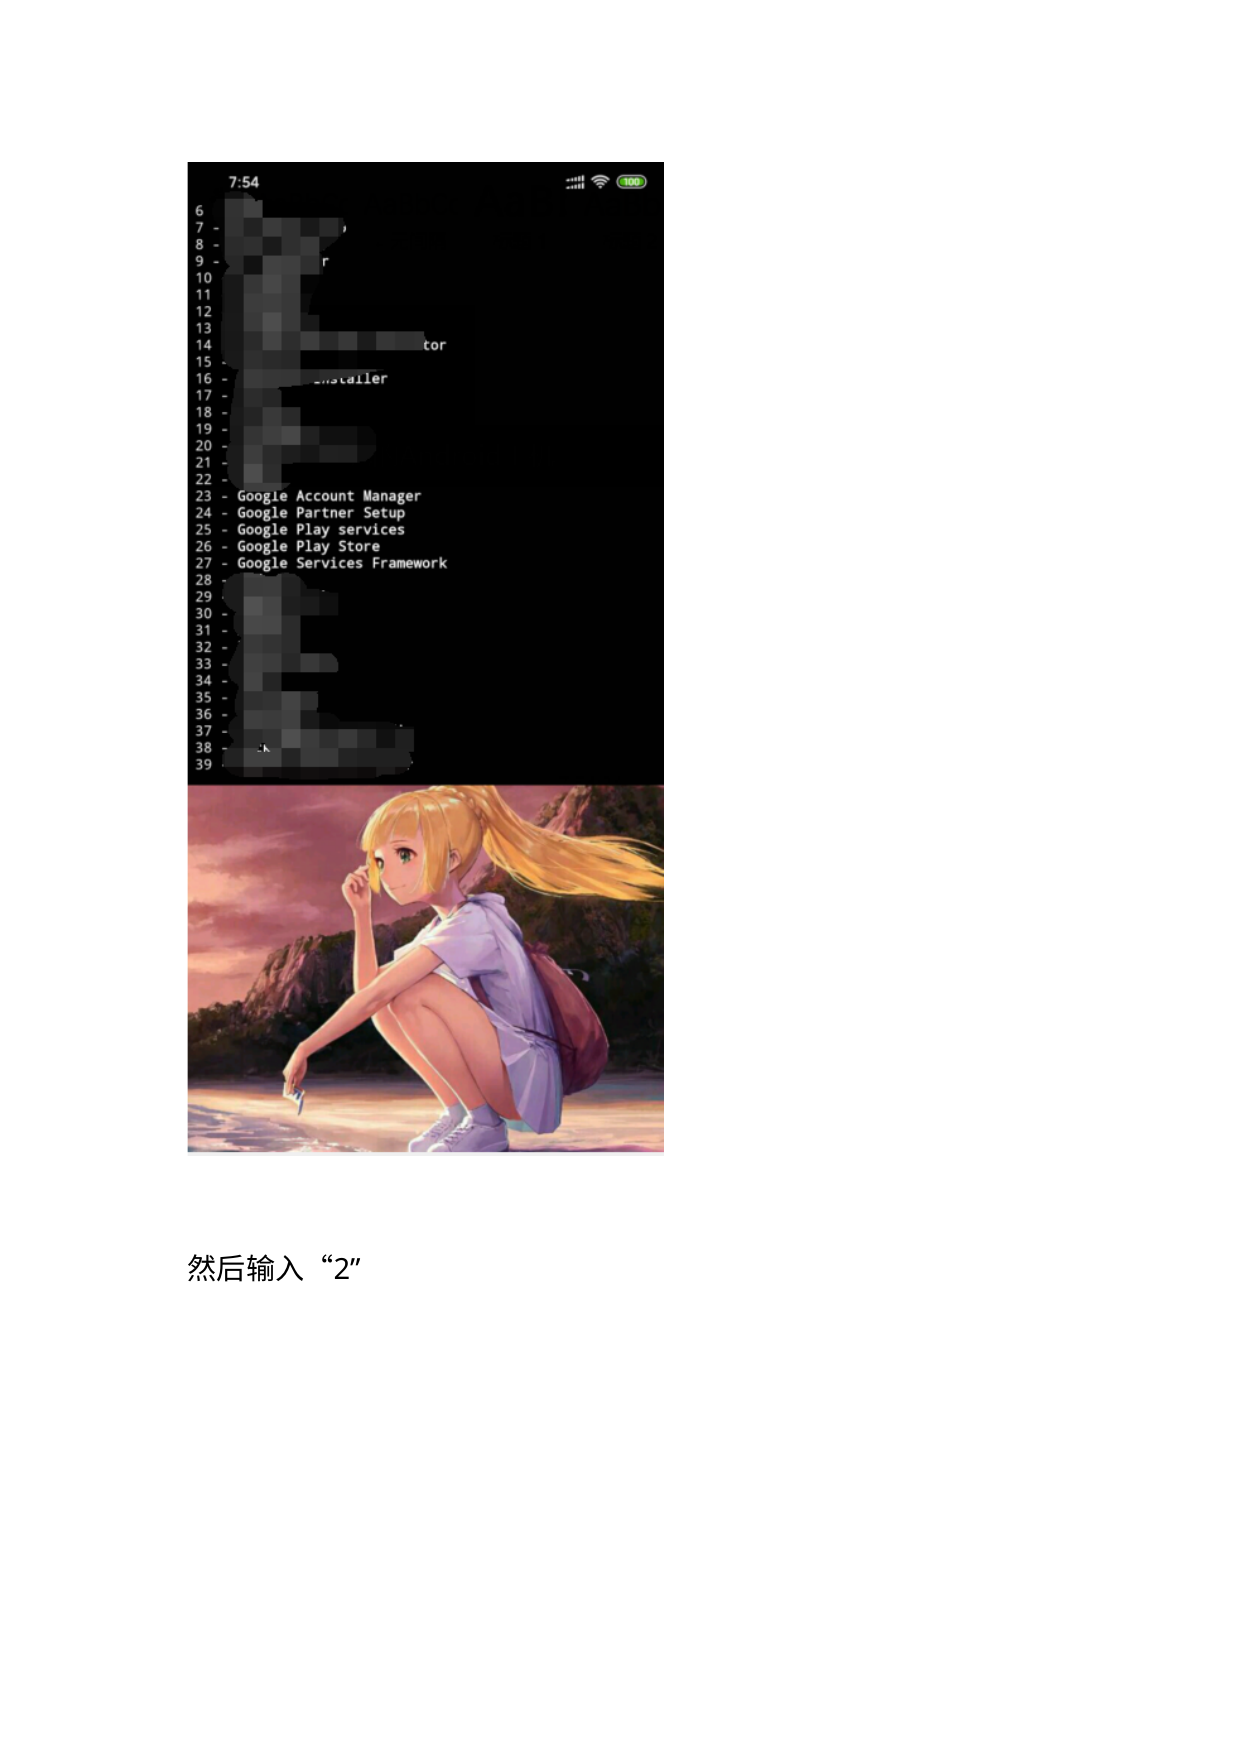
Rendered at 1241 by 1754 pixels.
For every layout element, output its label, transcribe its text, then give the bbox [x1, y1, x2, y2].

picture [187, 162, 664, 1156]
text 然后输入“2” [187, 1234, 1053, 1299]
